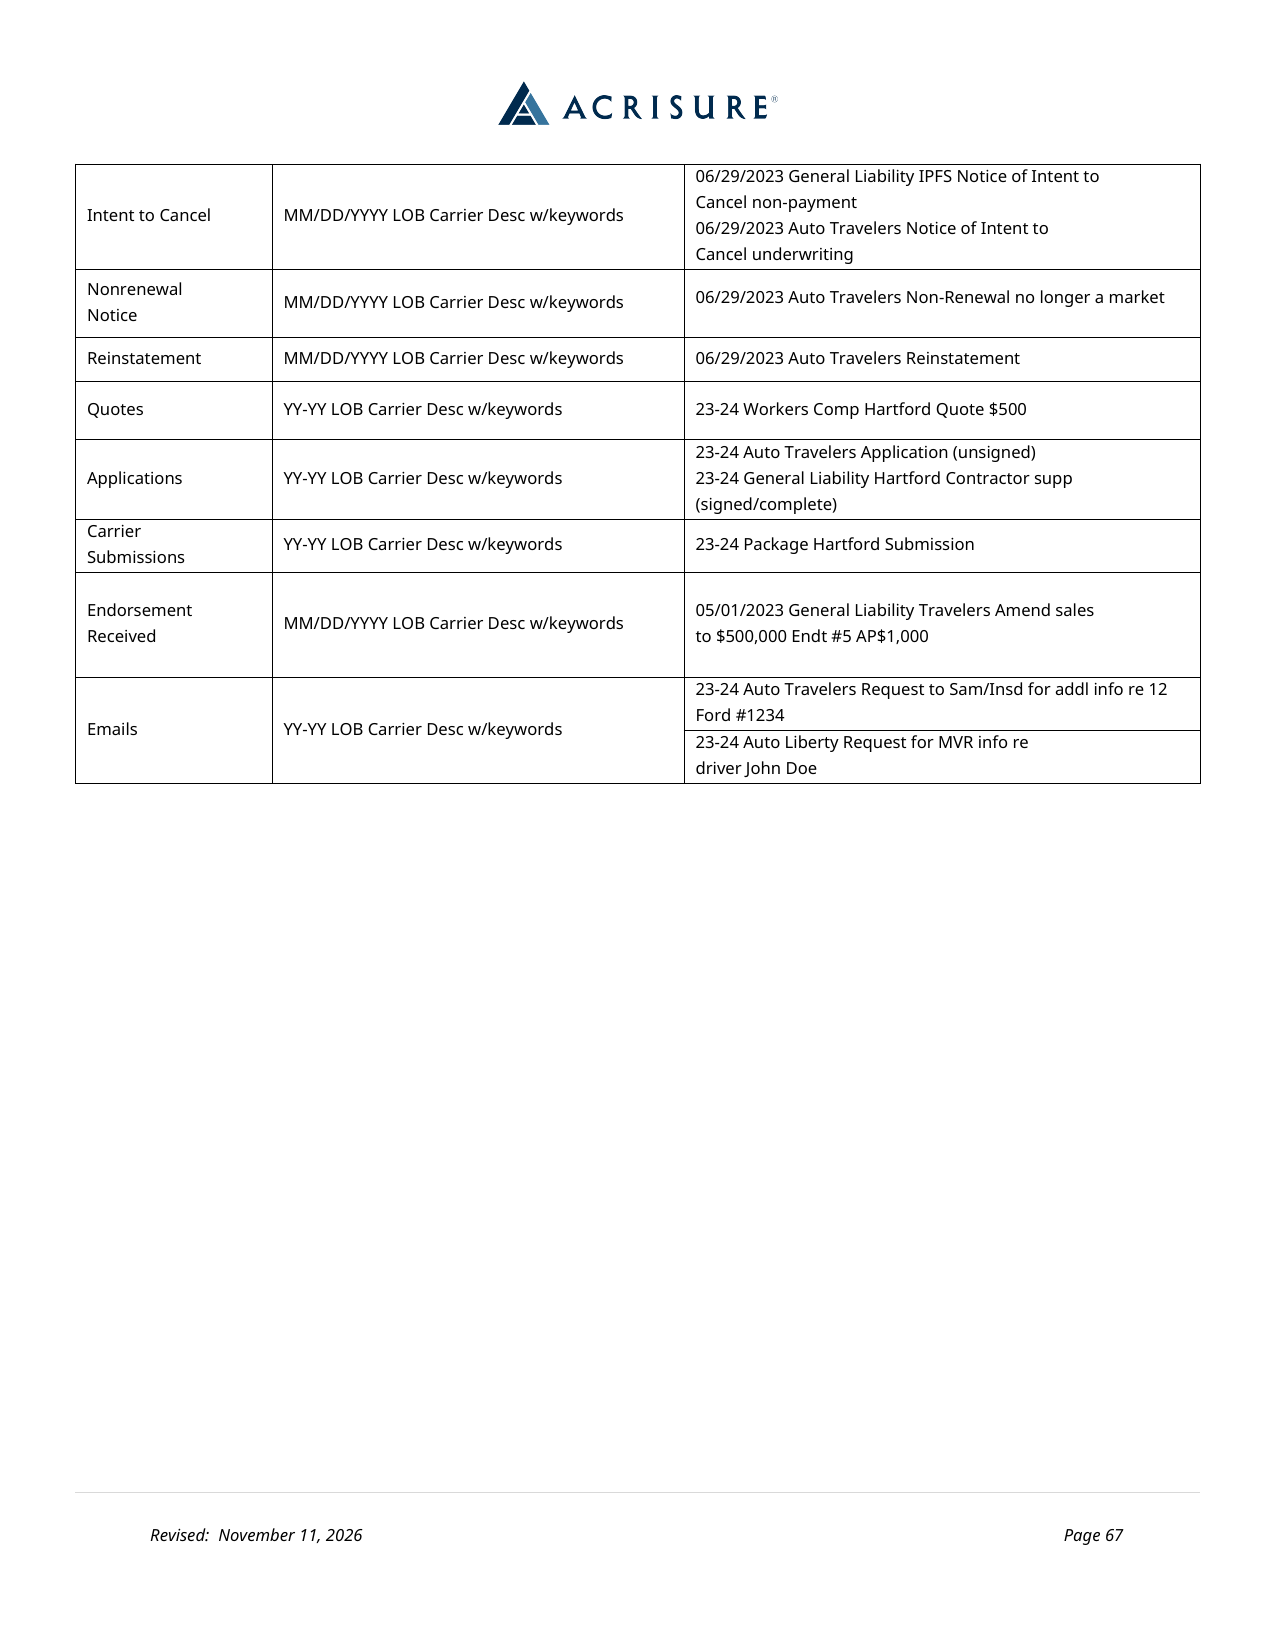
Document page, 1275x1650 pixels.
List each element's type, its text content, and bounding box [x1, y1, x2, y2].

table_cell Carrier Submissions [76, 520, 272, 572]
table_cell Endorsement Received [76, 573, 272, 677]
table_cell 23-24 Auto Travelers Application (unsigned) 23-24 General Liability Hartford Contractor supp (signed/complete) [685, 440, 1200, 518]
table_cell 23-24 Auto Travelers Request to Sam/Insd for addl info re 12 Ford #1234 [685, 678, 1200, 730]
table_cell YY-YY LOB Carrier Desc w/keywords [273, 678, 684, 783]
table_cell Quotes [76, 382, 272, 439]
table_cell 06/29/2023 General Liability IPFS Notice of Intent to Cancel non-payment 06/29/2023 Auto Travelers Notice of Intent to Cancel underwriting [685, 165, 1200, 269]
table_cell YY-YY LOB Carrier Desc w/keywords [273, 382, 684, 439]
table_cell MM/DD/YYYY LOB Carrier Desc w/keywords [273, 573, 684, 677]
table_cell 05/01/2023 General Liability Travelers Amend sales to $500,000 Endt #5 AP$1,000 [685, 573, 1200, 677]
table_cell Nonrenewal Notice [76, 270, 272, 337]
table_cell YY-YY LOB Carrier Desc w/keywords [273, 440, 684, 518]
table_cell MM/DD/YYYY LOB Carrier Desc w/keywords [273, 270, 684, 337]
table_cell 23-24 Package Hartford Submission [685, 520, 1200, 572]
picture [496, 75, 779, 135]
table_cell Intent to Cancel [76, 165, 272, 269]
table_cell MM/DD/YYYY LOB Carrier Desc w/keywords [273, 165, 684, 269]
table_cell MM/DD/YYYY LOB Carrier Desc w/keywords [273, 338, 684, 381]
table_cell 23-24 Auto Liberty Request for MVR info re driver John Doe [685, 731, 1200, 783]
table_cell 23-24 Workers Comp Hartford Quote $500 [685, 382, 1200, 439]
table_cell Emails [76, 678, 272, 783]
table_cell 06/29/2023 Auto Travelers Non-Renewal no longer a market [685, 270, 1200, 337]
table_cell 06/29/2023 Auto Travelers Reinstatement [685, 338, 1200, 381]
table_cell YY-YY LOB Carrier Desc w/keywords [273, 520, 684, 572]
table_cell Applications [76, 440, 272, 518]
table_cell Reinstatement [76, 338, 272, 381]
